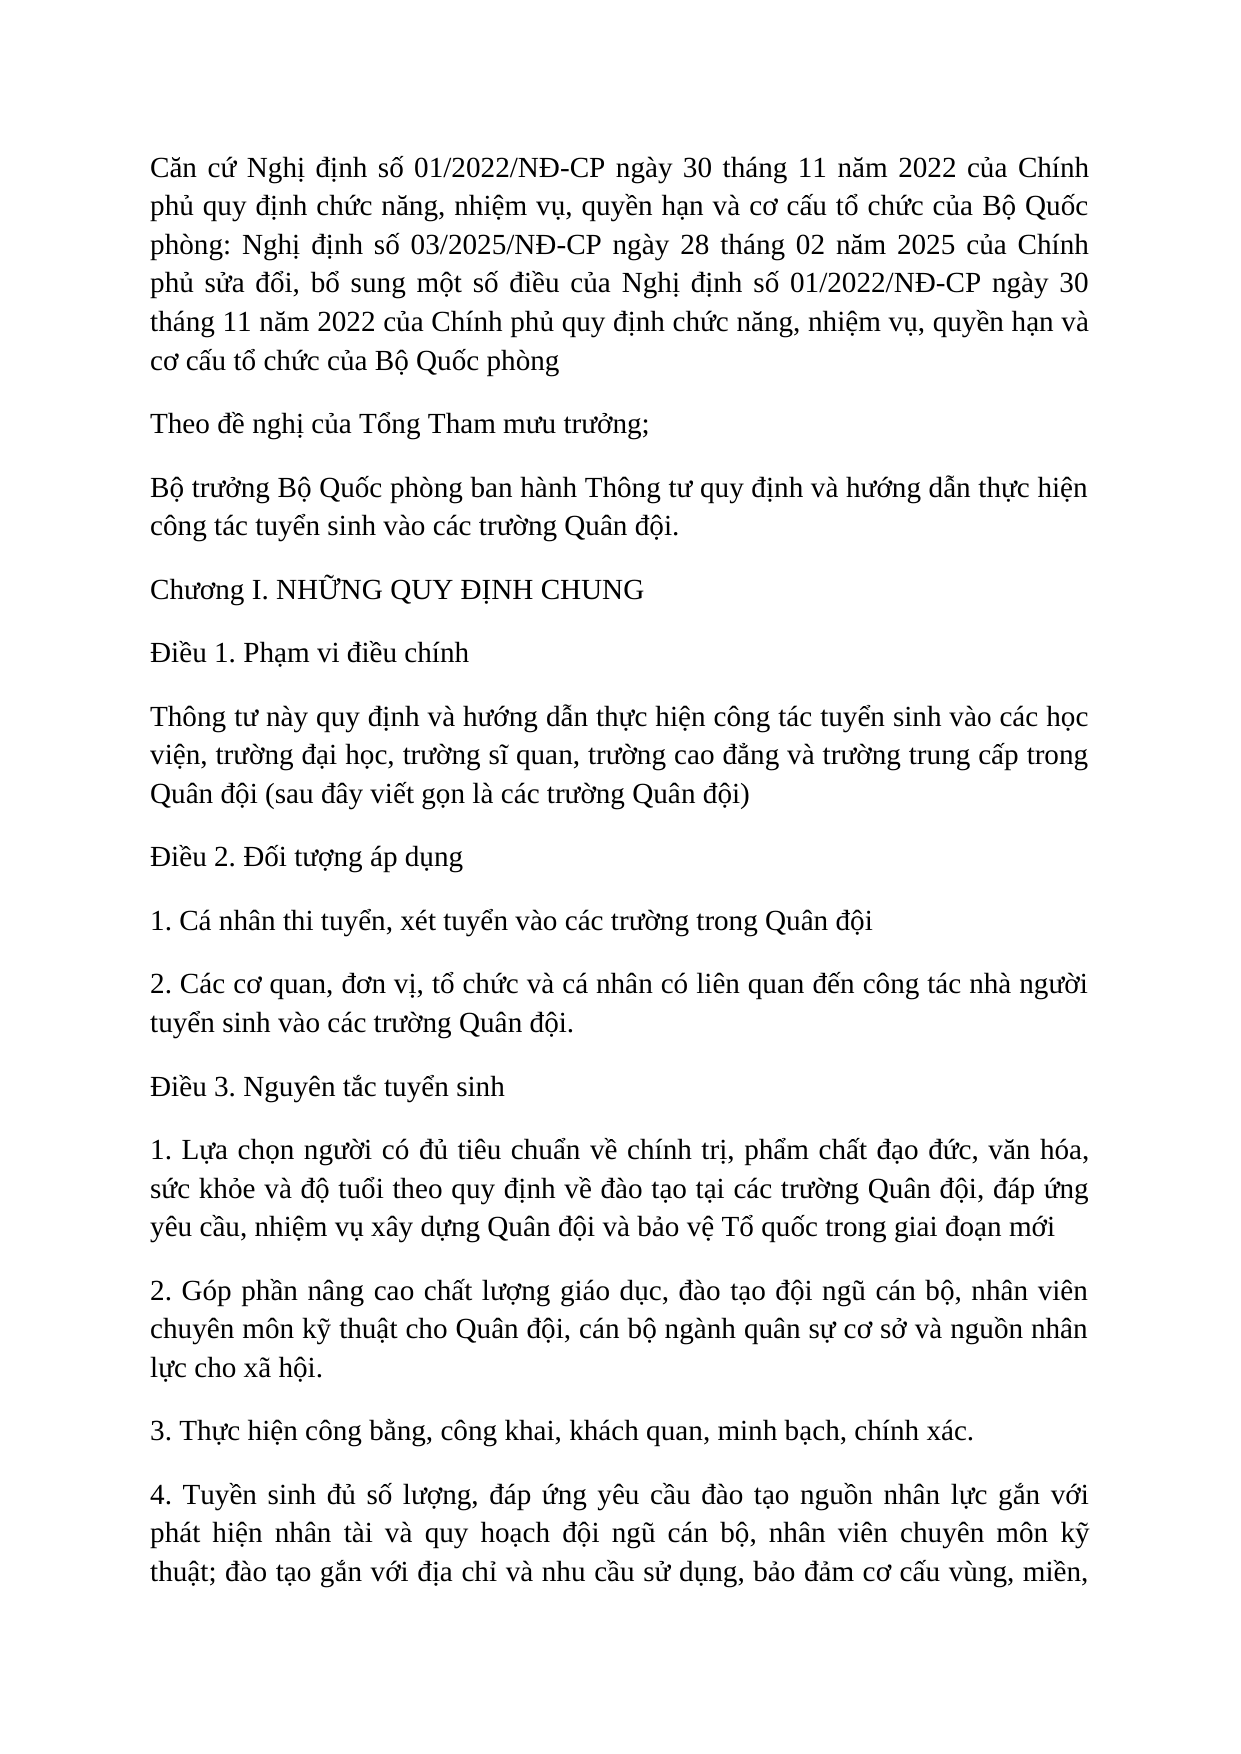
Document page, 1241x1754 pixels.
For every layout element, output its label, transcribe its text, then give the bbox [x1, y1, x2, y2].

text Thông tư này quy định và hướng dẫn thực hiện công tác tuyển sinh vào các học viện, trường đại học, trường sĩ quan, trường cao đẳng và trường trung cấp trong Quân đội (sau đây viết gọn là các trường Quân đội) [150, 699, 1090, 809]
text 2. Góp phần nâng cao chất lượng giáo dục, đào tạo đội ngũ cán bộ, nhân viên chuyên môn kỹ thuật cho Quân đội, cán bộ ngành quân sự cơ sở và nguồn nhân lực cho xã hội. [150, 1273, 1090, 1383]
text 1. Lựa chọn người có đủ tiêu chuẩn về chính trị, phẩm chất đạo đức, văn hóa, sức khỏe và độ tuổi theo quy định về đào tạo tại các trường Quân đội, đáp ứng yêu cầu, nhiệm vụ xây dựng Quân đội và bảo vệ Tổ quốc trong giai đoạn mới [150, 1132, 1090, 1243]
text Điều 1. Phạm vi điều chính [150, 635, 1090, 669]
text Căn cứ Nghị định số 01/2022/NĐ-CP ngày 30 tháng 11 năm 2022 của Chính phủ quy định chức năng, nhiệm vụ, quyền hạn và cơ cấu tổ chức của Bộ Quốc phòng: Nghị định số 03/2025/NĐ-CP ngày 28 tháng 02 năm 2025 của Chính phủ sửa đổi, bổ sung một số điều của Nghị định số 01/2022/NĐ-CP ngày 30 tháng 11 năm 2022 của Chính phủ quy định chức năng, nhiệm vụ, quyền hạn và cơ cấu tổ chức của Bộ Quốc phòng [150, 150, 1090, 376]
text Bộ trưởng Bộ Quốc phòng ban hành Thông tư quy định và hướng dẫn thực hiện công tác tuyển sinh vào các trường Quân đội. [150, 470, 1090, 542]
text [150, 1477, 1090, 1588]
text Theo đề nghị của Tổng Tham mưu trưởng; [150, 406, 1090, 440]
text 1. Cá nhân thi tuyển, xét tuyển vào các trường trong Quân đội [150, 903, 1090, 937]
text Điều 2. Đối tượng áp dụng [150, 839, 1090, 873]
text Chương I. NHỮNG QUY ĐỊNH CHUNG [150, 572, 1090, 605]
text 2. Các cơ quan, đơn vị, tổ chức và cá nhân có liên quan đến công tác nhà người tuyển sinh vào các trường Quân đội. [150, 967, 1090, 1039]
text Điều 3. Nguyên tắc tuyển sinh [150, 1069, 1090, 1102]
text 3. Thực hiện công bằng, công khai, khách quan, minh bạch, chính xác. [150, 1413, 1090, 1447]
